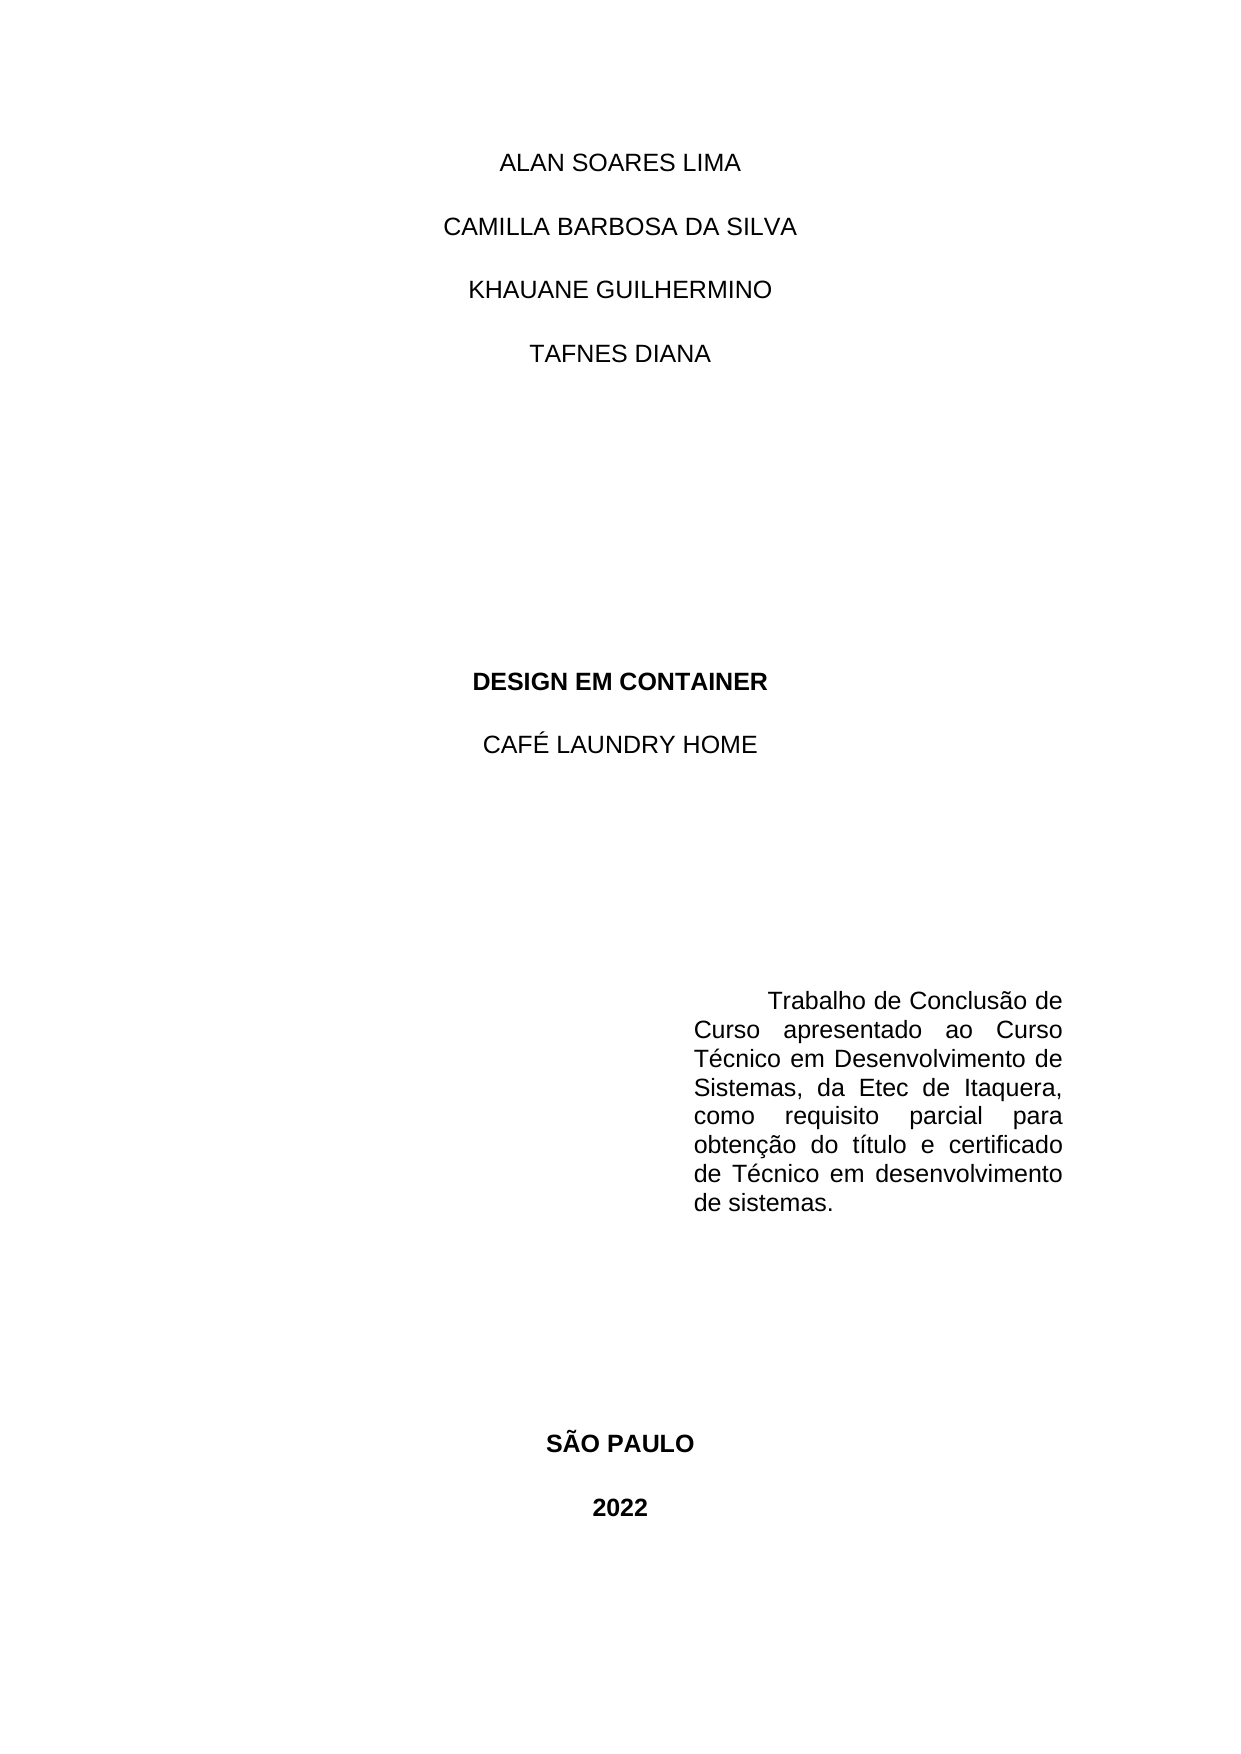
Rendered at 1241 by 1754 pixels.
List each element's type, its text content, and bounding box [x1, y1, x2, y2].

text Alan Soares Lima [177, 148, 1063, 176]
text tafnes diana [177, 339, 1063, 368]
text camilla barbosa da silva [177, 212, 1063, 240]
text DESIGN EM CONTAINER [177, 666, 1063, 695]
text Café Laundry Home [177, 730, 1063, 759]
text khauane guilhermino [177, 276, 1063, 304]
text Trabalho de Conclusão de Curso apresentado ao Curso Técnico em Desenvolvimento de Sistemas, da Etec de Itaquera, como requisito parcial para obtenção do título e certificado de Técnico em desenvolvimento de sistemas. [693, 986, 1063, 1216]
text São Paulo [177, 1429, 1063, 1458]
text 2022 [177, 1493, 1063, 1522]
